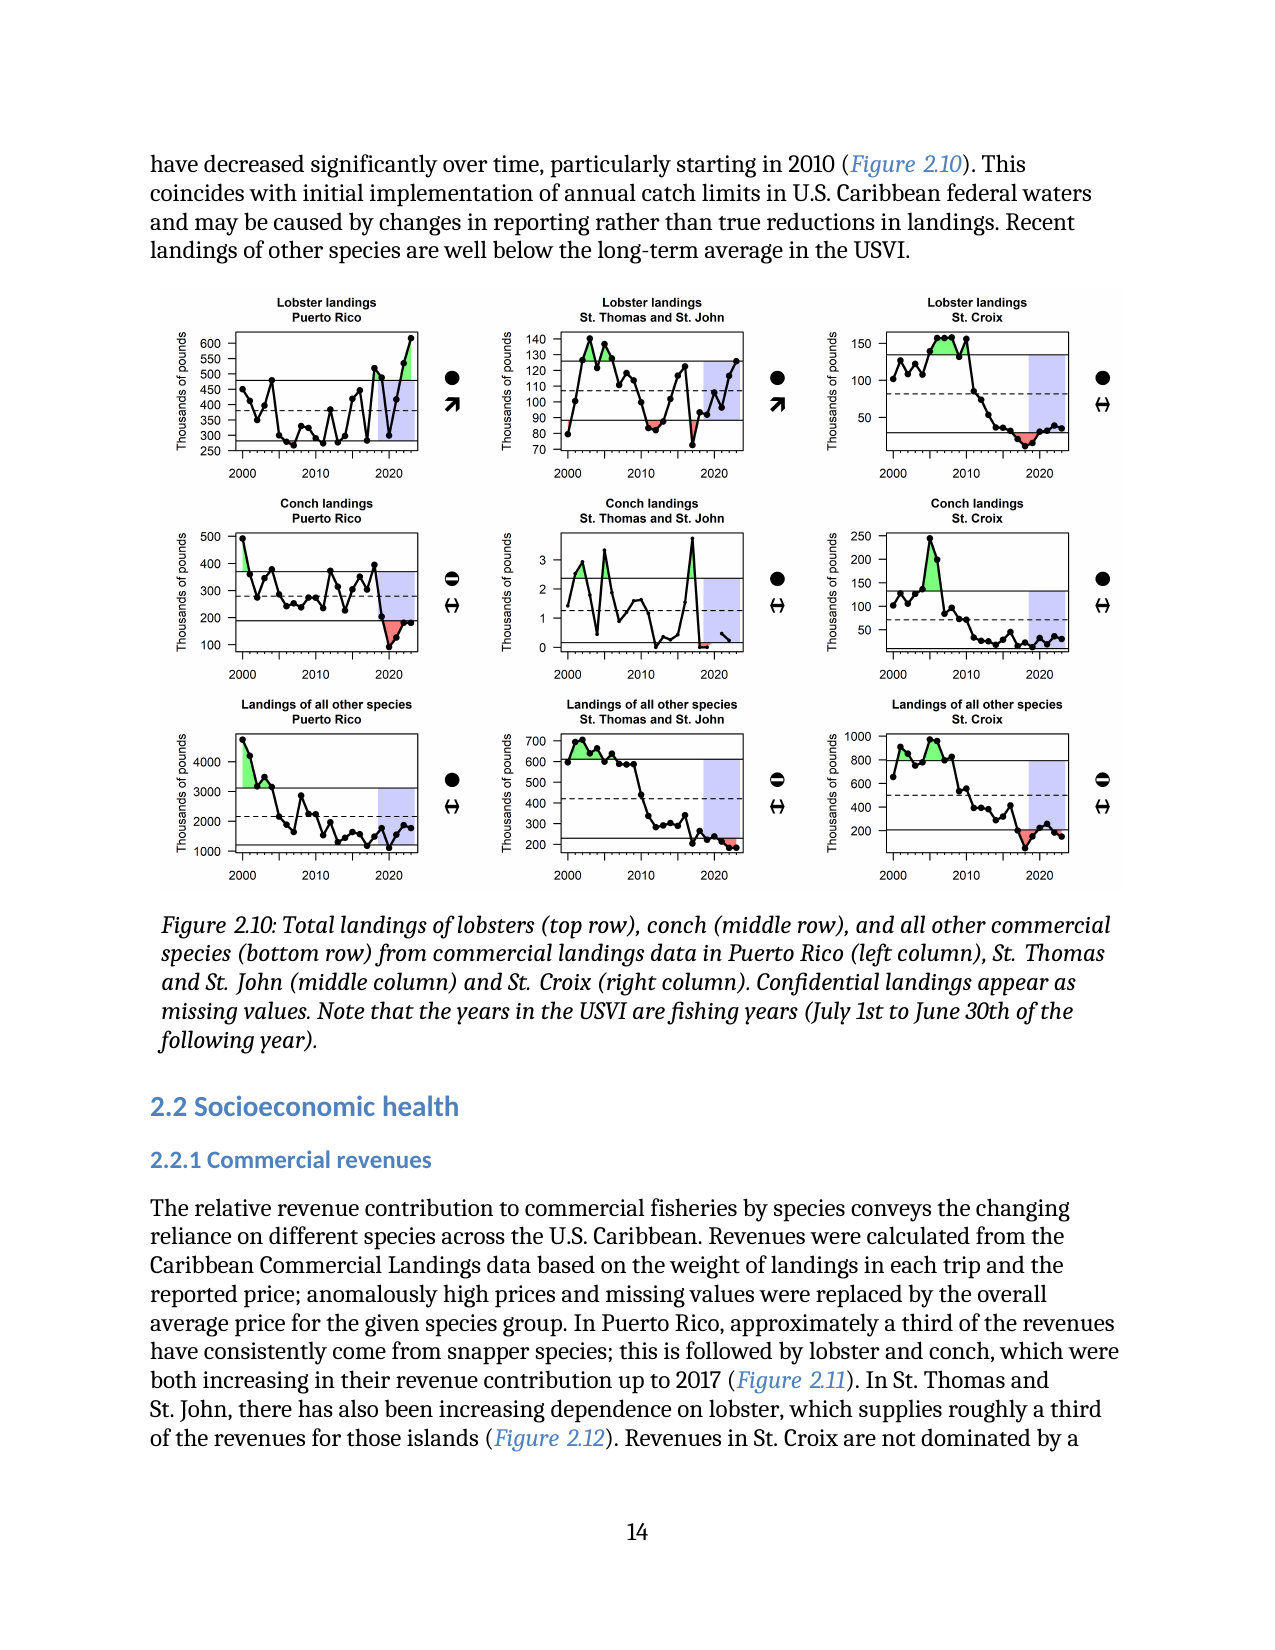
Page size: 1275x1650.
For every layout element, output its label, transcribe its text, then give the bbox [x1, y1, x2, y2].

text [150, 1193, 1125, 1452]
picture [161, 287, 1125, 890]
table_header Figure 2.10: Total landings of lobsters (top row), conch (middle row), and all other commercial species (bottom row) from commercial landings data in Puerto Rico (left column), St. Thomas and St. John (middle column) and St. Croix (right column). Confidential landings appear as missing values. Note that the years in the USVI are fishing years (July 1st to June 30th of the following year). [150, 284, 1125, 1067]
subtitle 2.2.1 Commercial revenues [150, 1144, 1125, 1175]
subtitle 2.2 Socioeconomic health [150, 1088, 1125, 1123]
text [150, 150, 1125, 265]
